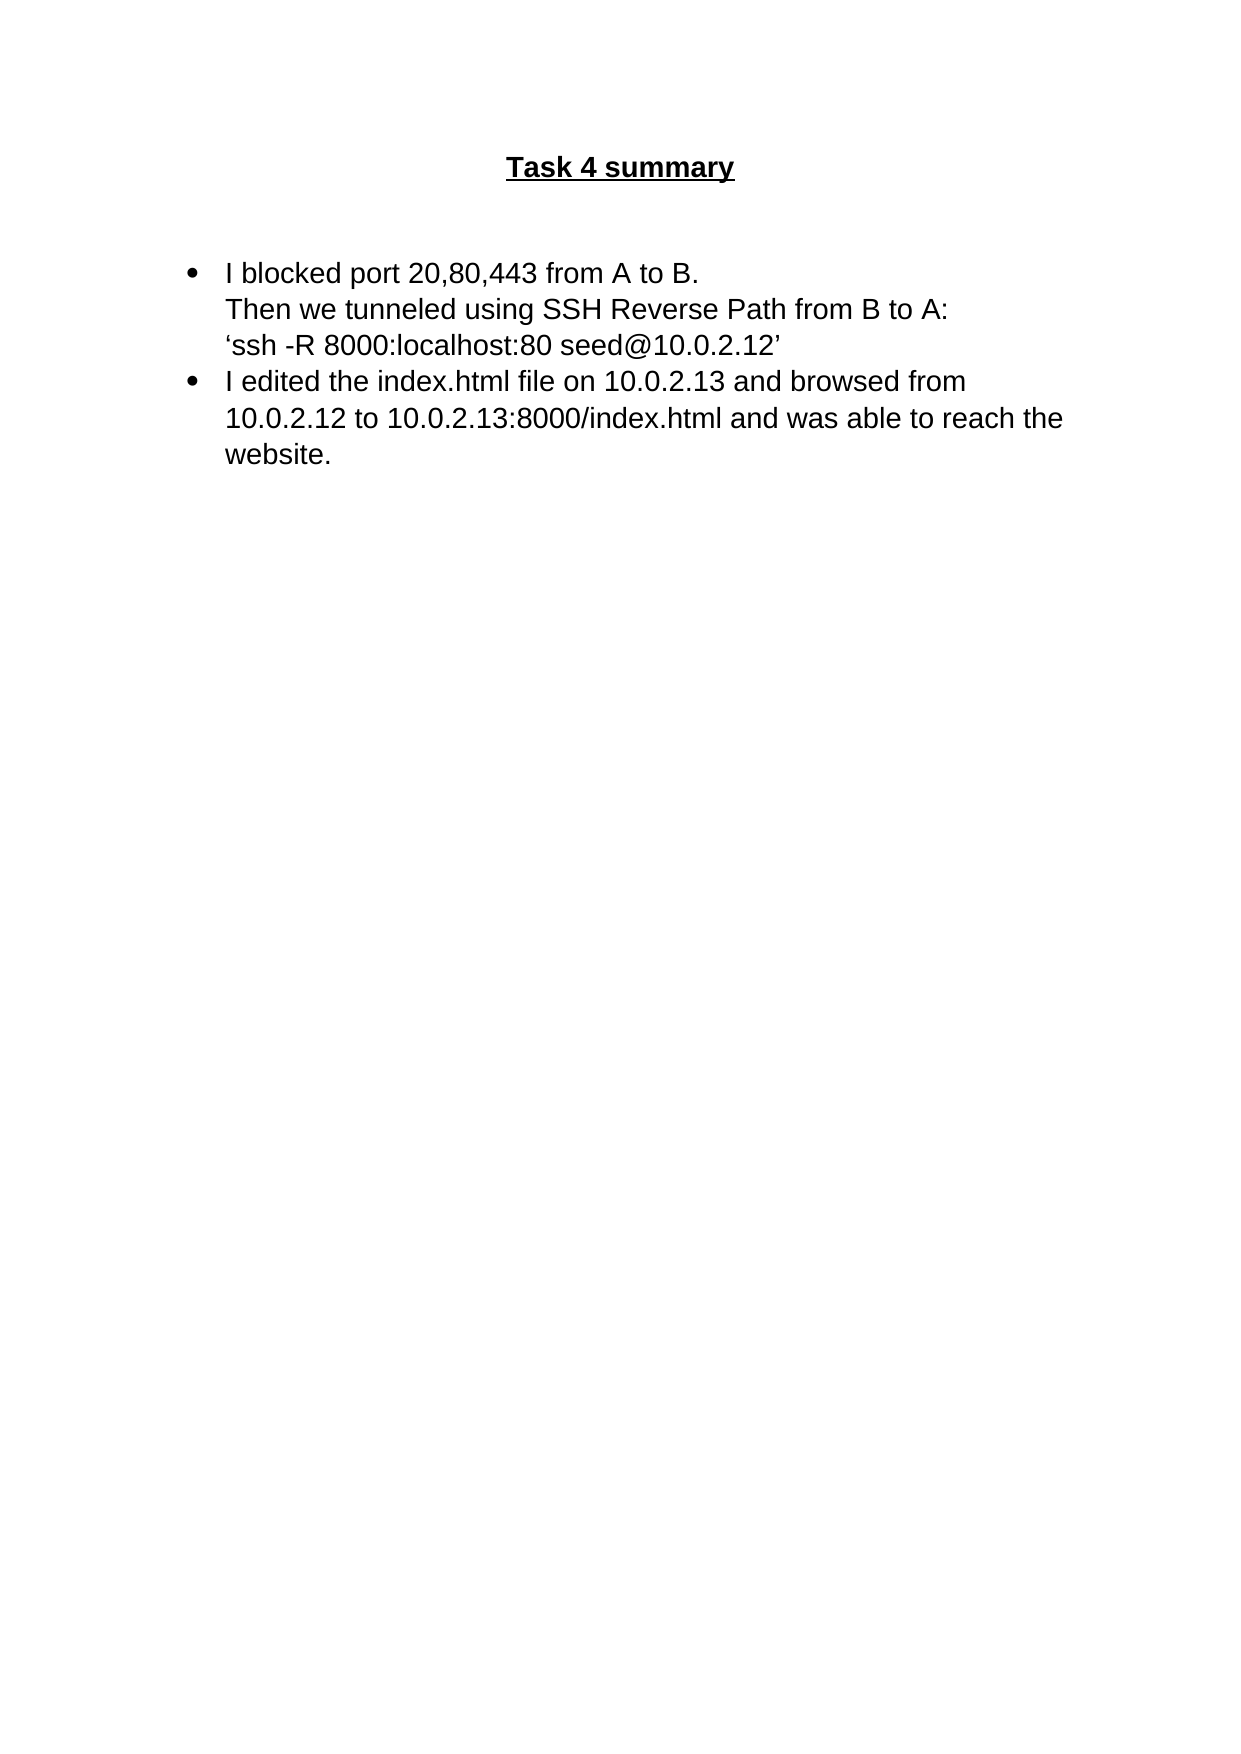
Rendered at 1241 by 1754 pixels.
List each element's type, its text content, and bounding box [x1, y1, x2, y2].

list I blocked port 20,80,443 from A to B. Then we tunneled using SSH Reverse Path from B to A: ‘ssh -R 8000:localhost:80 seed@10.0.2.12’ [187, 256, 1090, 362]
text Task 4 summary [150, 150, 1090, 183]
list I edited the index.html file on 10.0.2.13 and browsed from 10.0.2.12 to 10.0.2.13:8000/index.html and was able to reach the website. [187, 364, 1090, 470]
